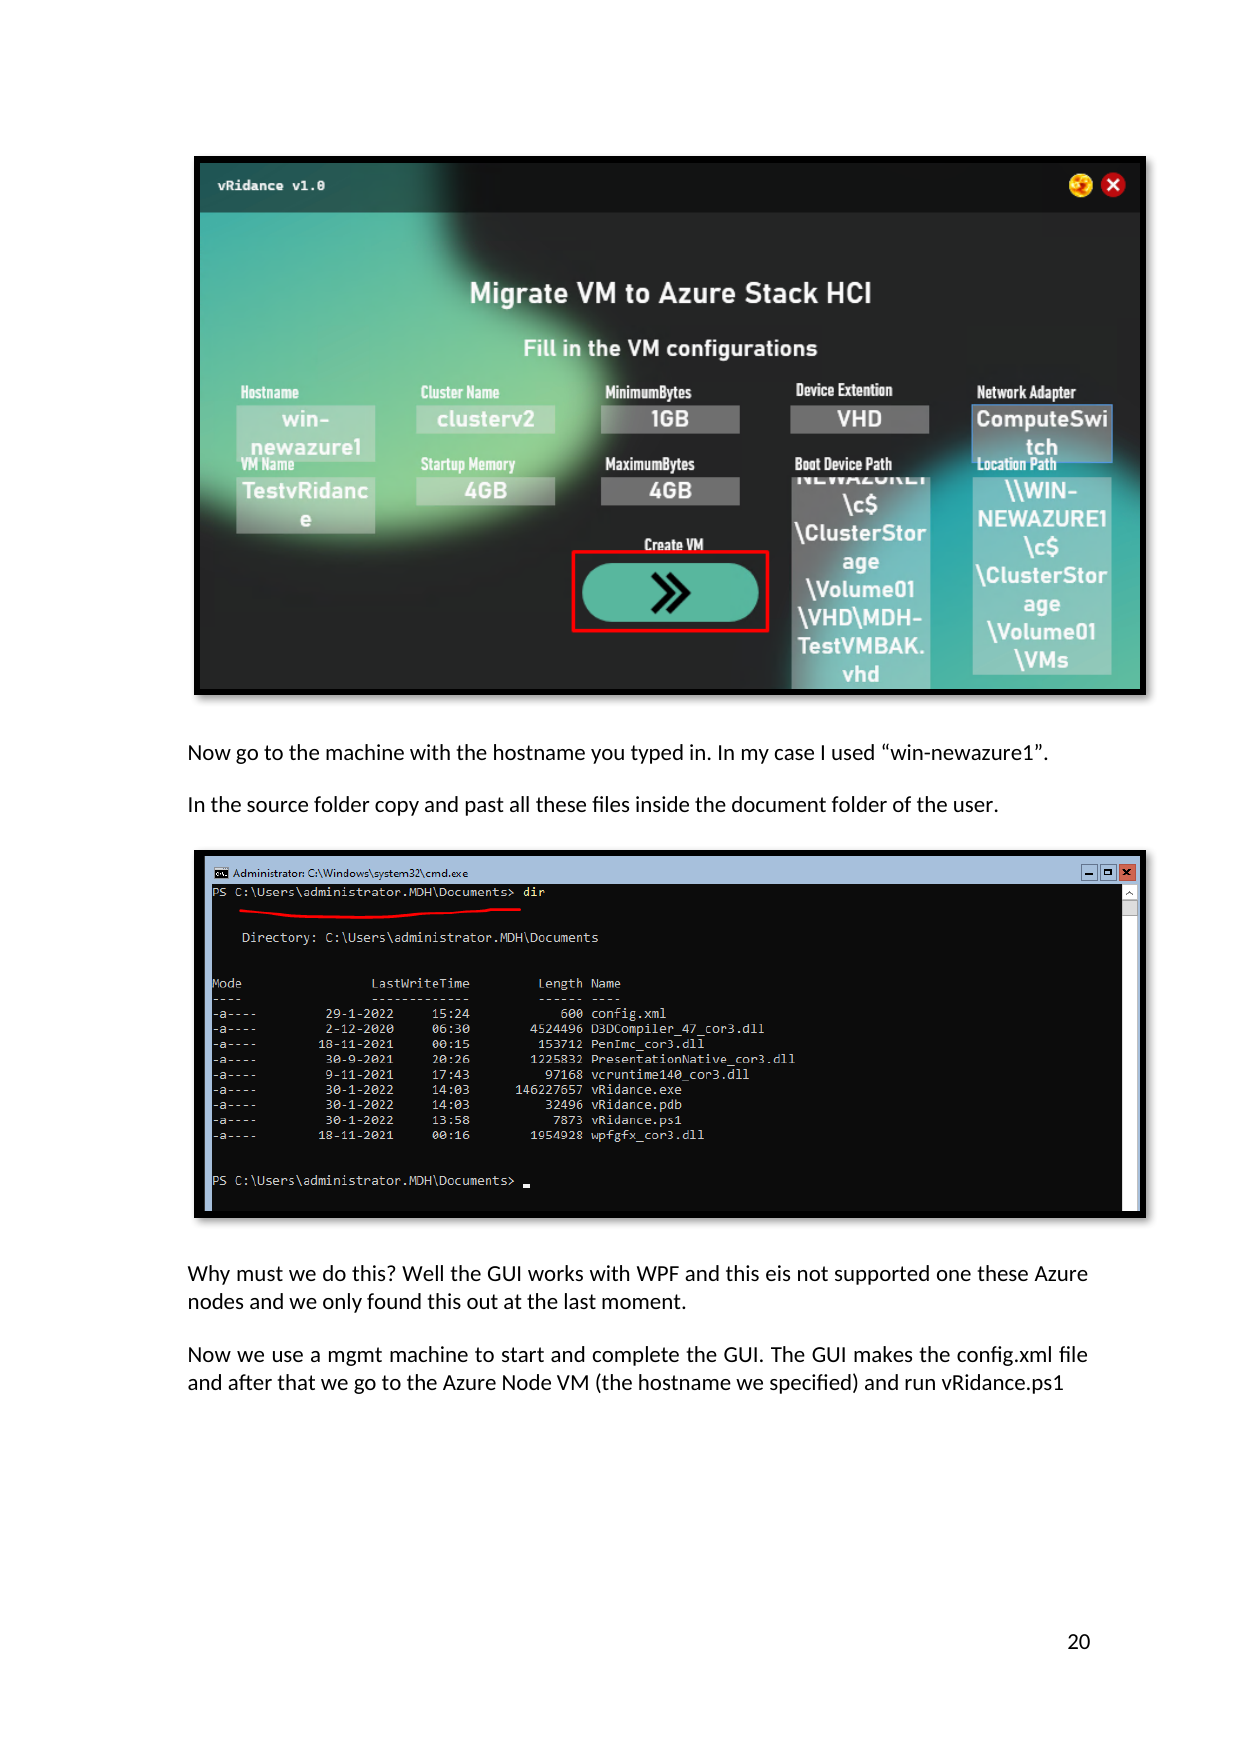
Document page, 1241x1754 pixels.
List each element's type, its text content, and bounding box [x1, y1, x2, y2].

picture [200, 856, 1140, 1211]
text Why must we do this? Well the GUI works with WPF and this eis not supported one these Azure nodes and we only found this out at the last moment. [187, 1259, 1090, 1315]
text Now we use a mgmt machine to start and complete the GUI. The GUI makes the config.xml file and after that we go to the Azure Node VM (the hostname we specified) and run vRidance.ps1 [187, 1340, 1090, 1396]
text In the source folder copy and past all these files inside the document folder of the user. [187, 791, 1090, 819]
text Now go to the machine with the hostname you typed in. In my case I used “win-newazure1”. [187, 738, 1090, 766]
picture [200, 163, 1140, 689]
